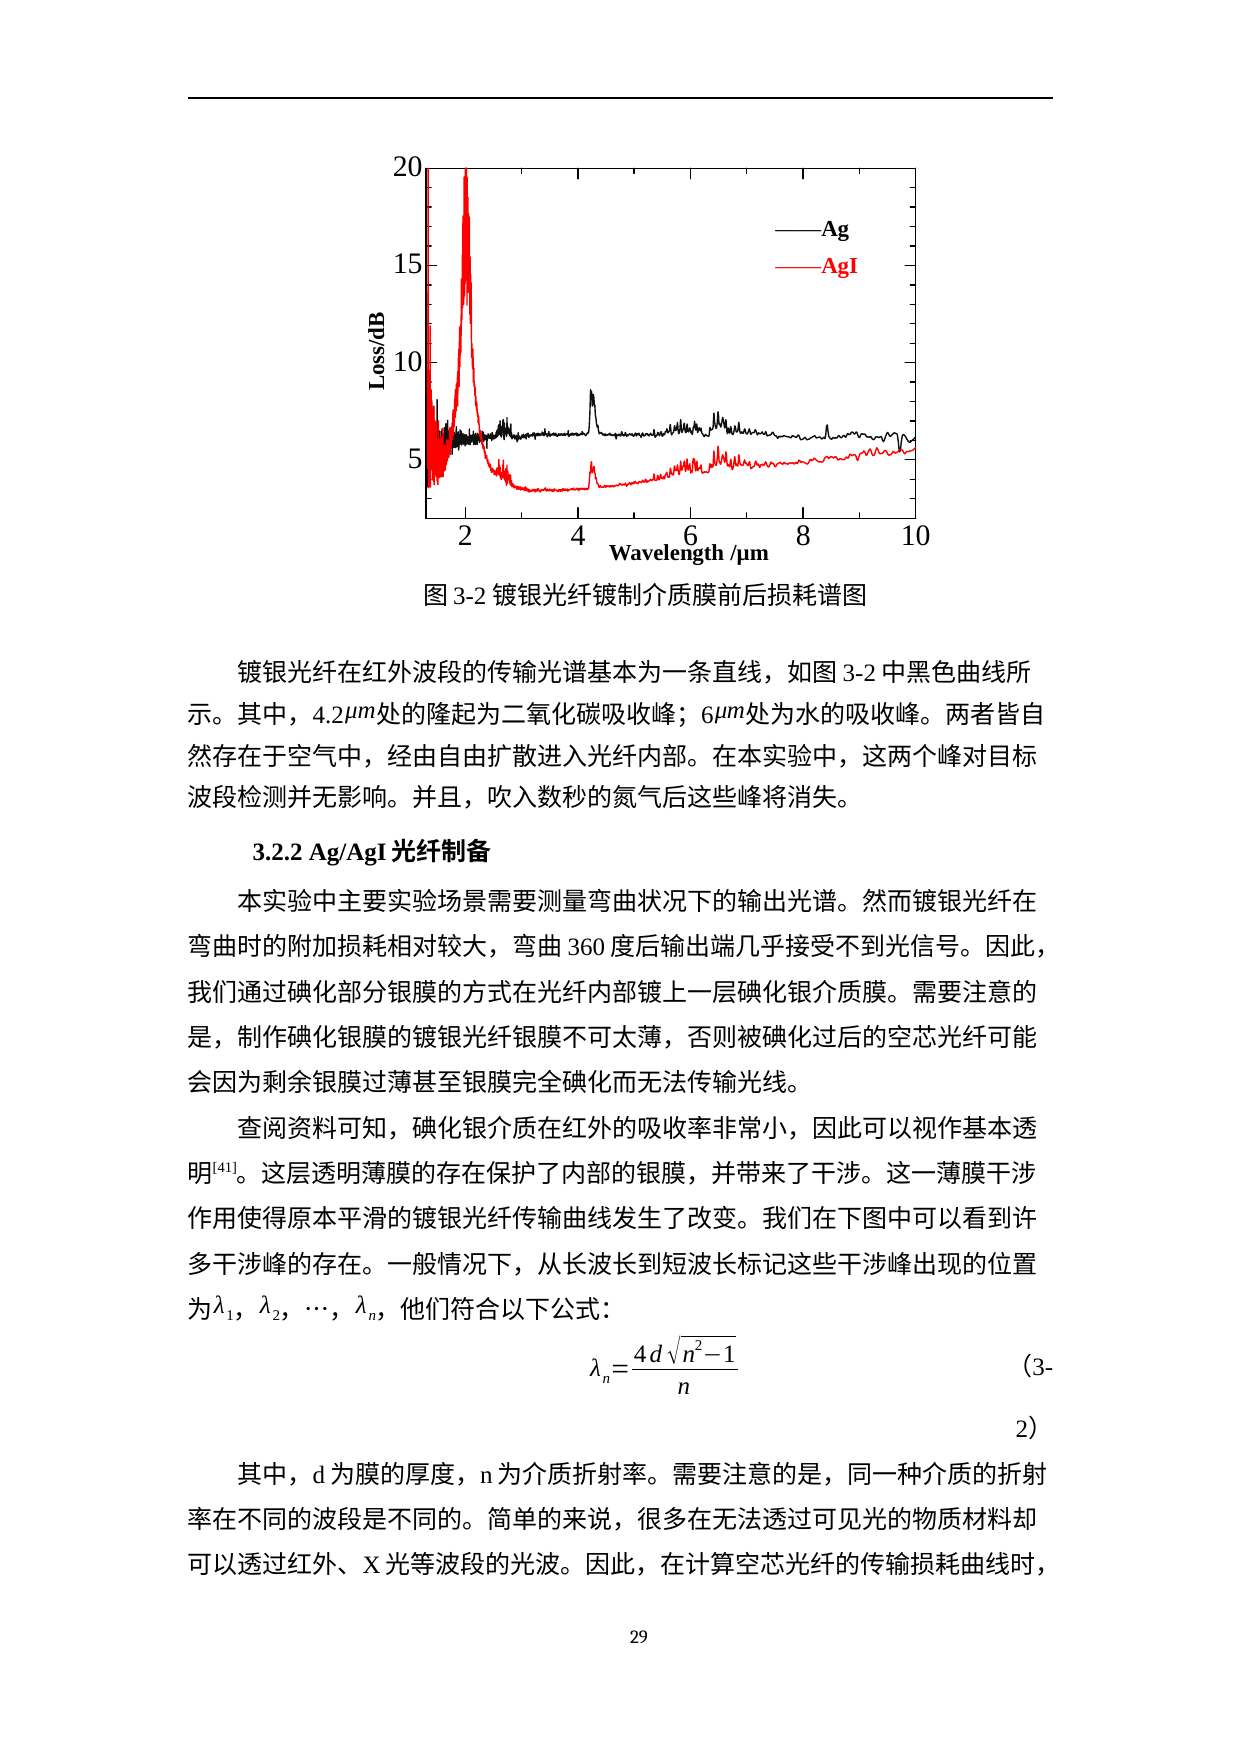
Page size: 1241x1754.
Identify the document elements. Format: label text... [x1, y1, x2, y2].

text 查阅资料可知，碘化银介质在红外的吸收率非常小，因此可以视作基本透明[41]。这层透明薄膜的存在保护了内部的银膜，并带来了干涉。这一薄膜干涉作用使得原本平滑的镀银光纤传输曲线发生了改变。我们在下图中可以看到许多干涉峰的存在。一般情况下，从长波长到短波长标记这些干涉峰出现的位置为，，…，，他们符合以下公式： [187, 1108, 1053, 1326]
text （3-2） [487, 1335, 1053, 1445]
text 镀银光纤在红外波段的传输光谱基本为一条直线，如图3-2中黑色曲线所示。其中，4.2处的隆起为二氧化碳吸收峰；6处为水的吸收峰。两者皆自然存在于空气中，经由自由扩散进入光纤内部。在本实验中，这两个峰对目标波段检测并无影响。并且，吹入数秒的氮气后这些峰将消失。 [187, 648, 1053, 815]
text 图3-2 镀银光纤镀制介质膜前后损耗谱图 [187, 576, 1053, 612]
text 本实验中主要实验场景需要测量弯曲状况下的输出光谱。然而镀银光纤在弯曲时的附加损耗相对较大，弯曲360度后输出端几乎接受不到光信号。因此，我们通过碘化部分银膜的方式在光纤内部镀上一层碘化银介质膜。需要注意的是，制作碘化银膜的镀银光纤银膜不可太薄，否则被碘化过后的空芯光纤可能会因为剩余银膜过薄甚至银膜完全碘化而无法传输光线。 [187, 882, 1053, 1099]
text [187, 1454, 1053, 1581]
subtitle 3.2.2 Ag/AgI光纤制备 [202, 827, 1053, 869]
